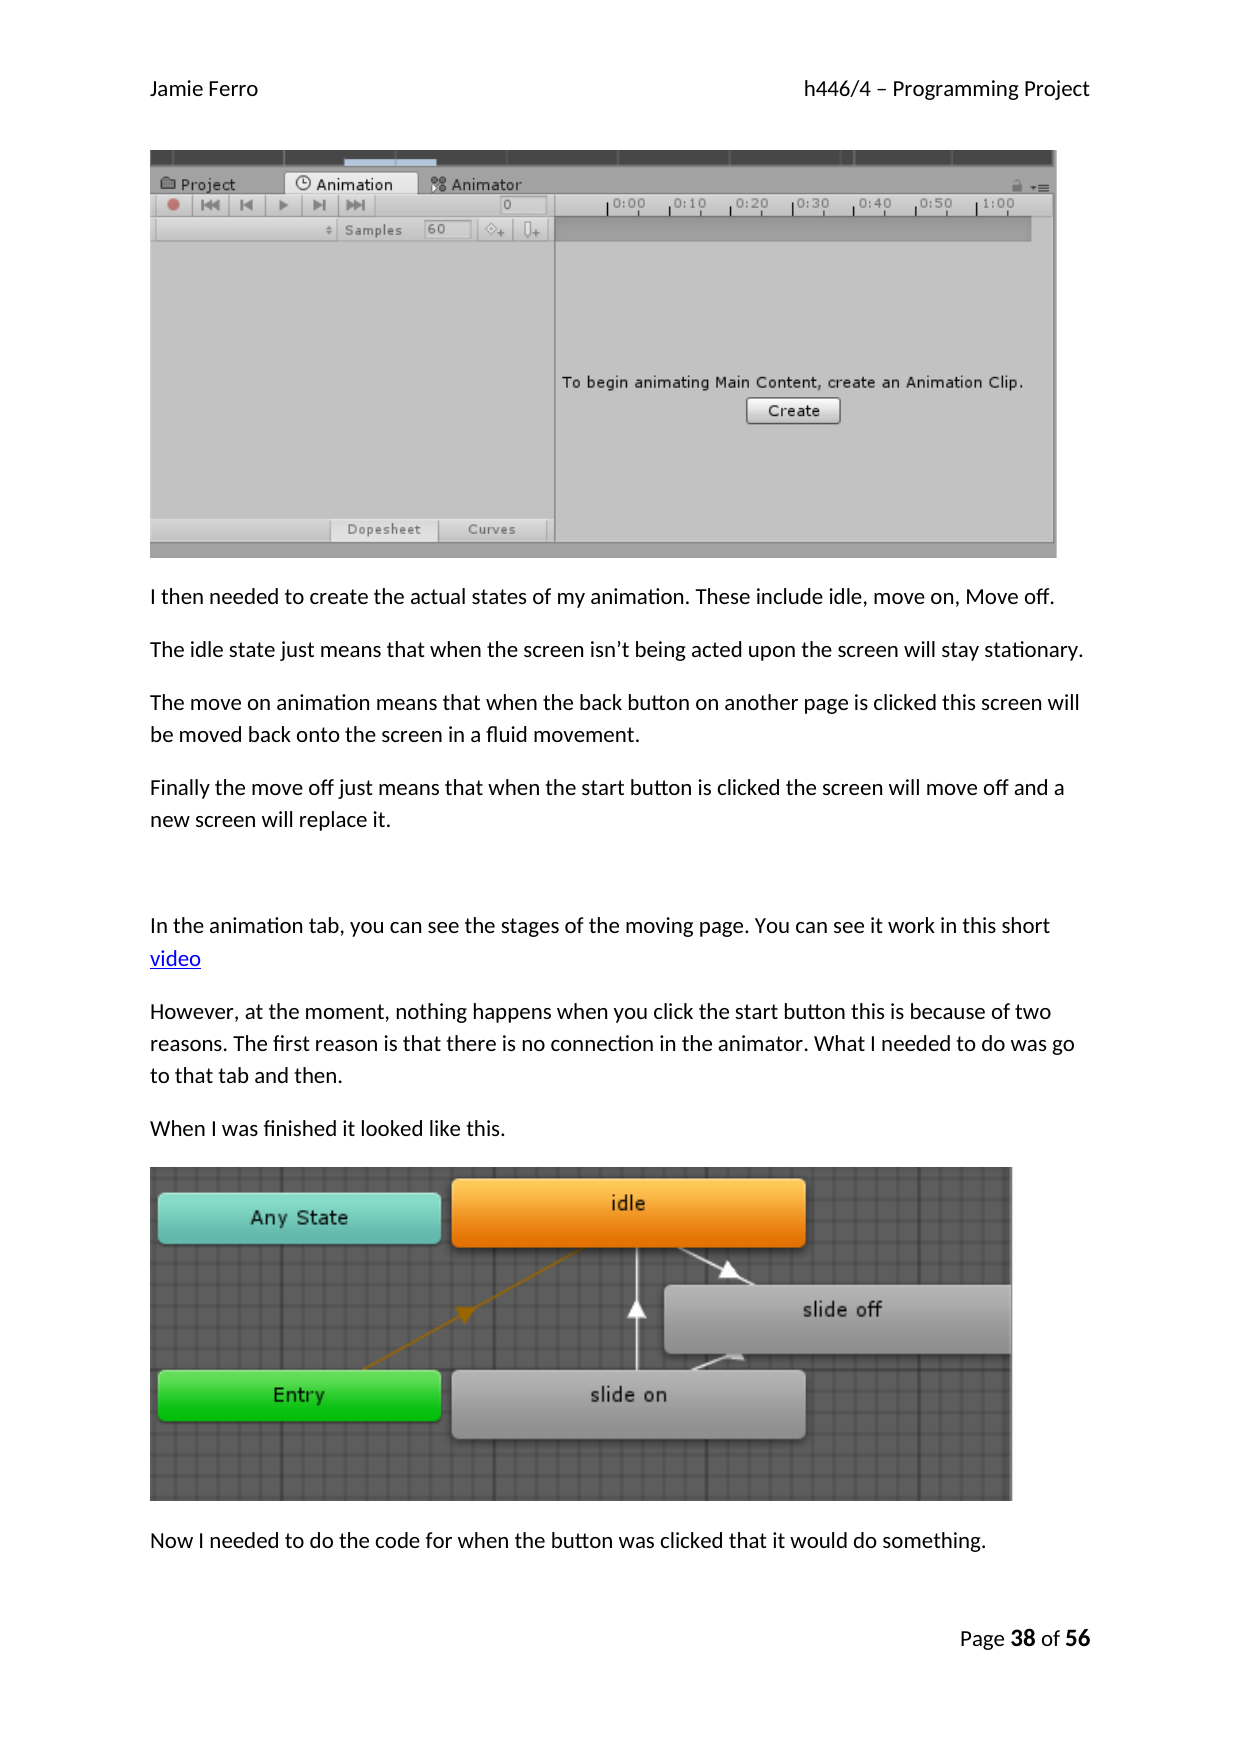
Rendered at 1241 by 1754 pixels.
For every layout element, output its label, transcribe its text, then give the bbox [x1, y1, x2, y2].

text Finally the move off just means that when the start button is clicked the screen will move off and a new screen will replace it. [150, 773, 1090, 833]
text In the animation tab, you can see the stages of the moving page. You can see it work in this short video [150, 912, 1090, 972]
text However, at the moment, nothing happens when you click the start button this is because of two reasons. The first reason is that there is no connection in the animator. What I needed to do was go to that tab and then. [150, 997, 1090, 1089]
picture [150, 1167, 1013, 1501]
text I then needed to create the actual states of my animation. These include idle, move on, Move off. [150, 582, 1090, 610]
text The idle state just means that when the screen isn’t being acted upon the screen will stay stationary. [150, 635, 1090, 663]
text Now I needed to do the code for when the button was clicked that it would do something. [150, 1526, 1090, 1554]
text When I was finished it looked like this. [150, 1114, 1090, 1142]
picture [150, 150, 1057, 558]
text The move on animation means that when the back button on another page is clicked this screen will be moved back onto the screen in a fluid movement. [150, 688, 1090, 748]
